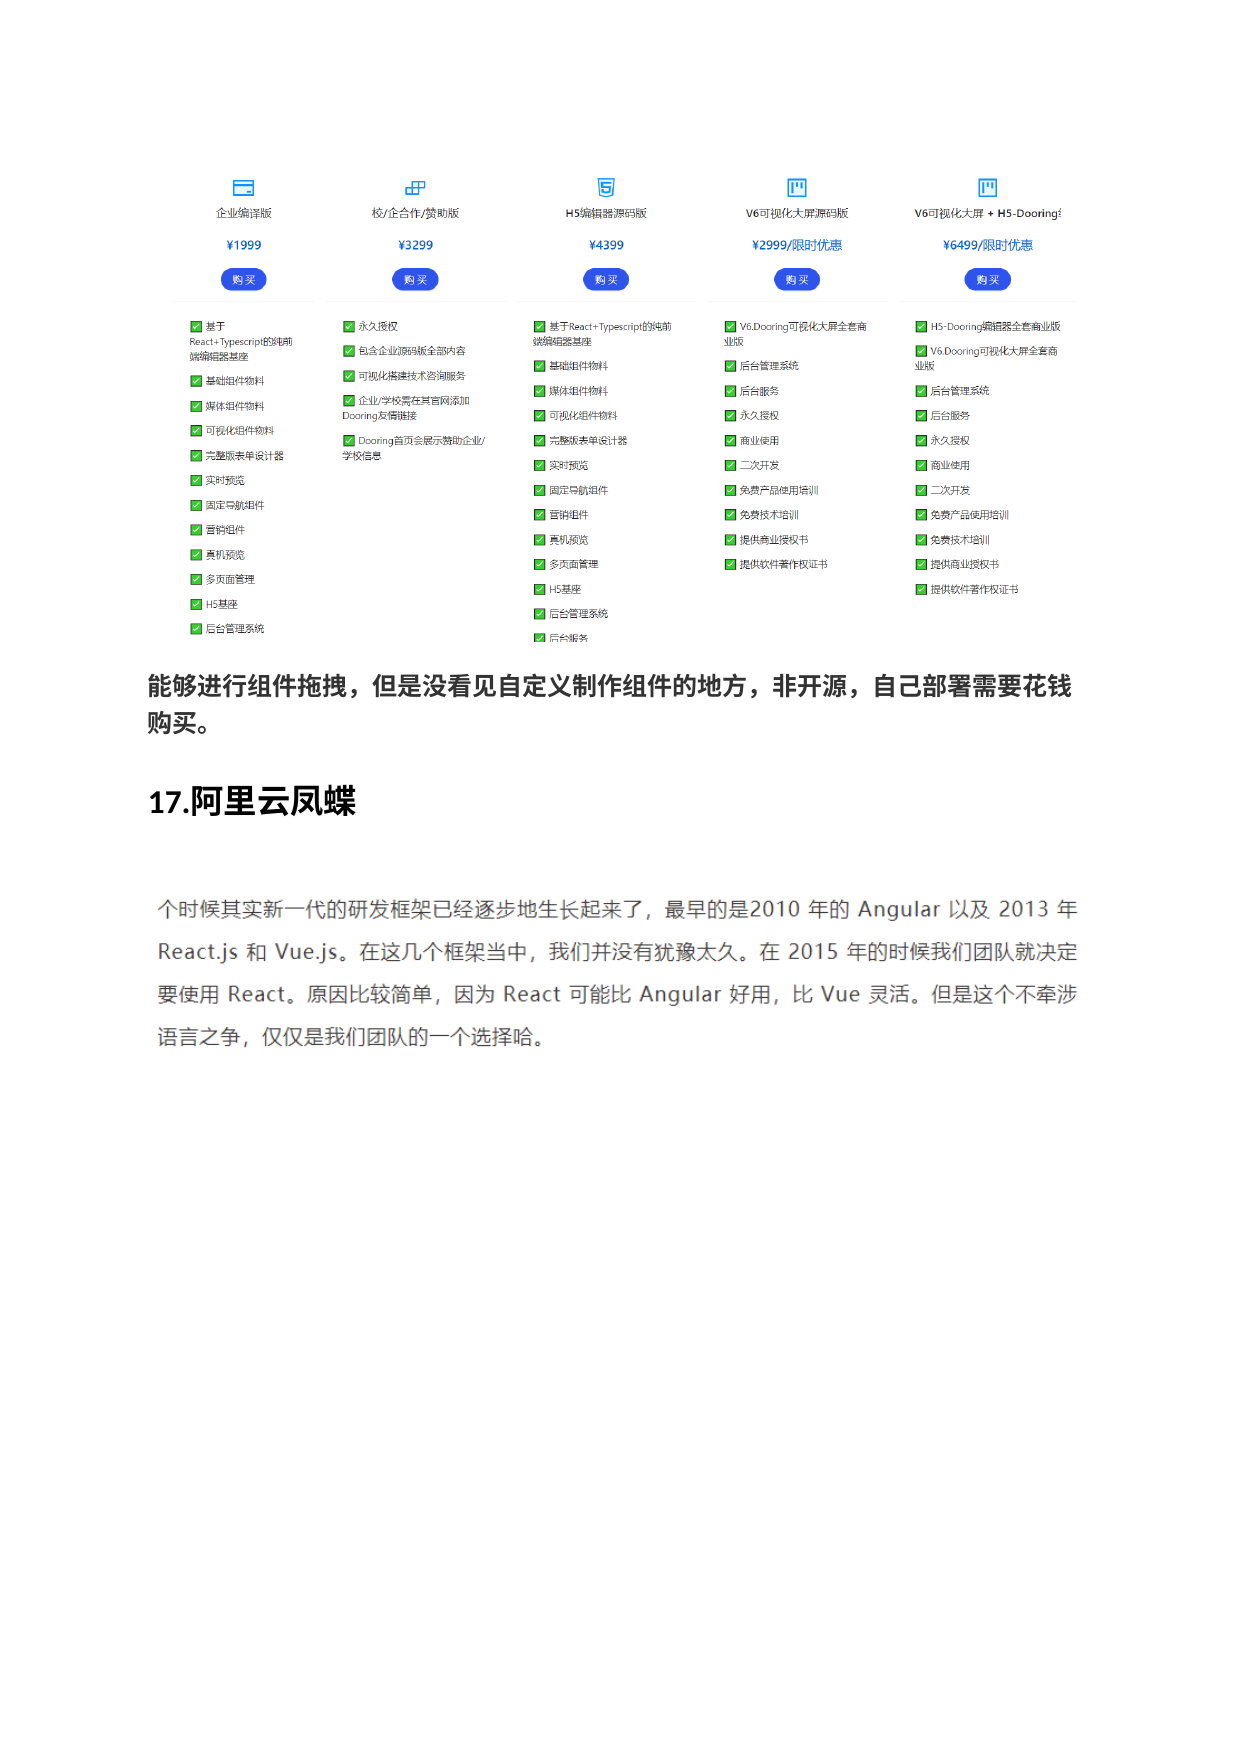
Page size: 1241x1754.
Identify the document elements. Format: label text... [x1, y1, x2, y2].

picture [147, 145, 1093, 642]
text 能够进行组件拖拽，但是没看见自定义制作组件的地方，非开源，自己部署需要花钱购买。 [148, 667, 1093, 739]
picture [147, 893, 1093, 1054]
subtitle 17.阿里云凤蝶 [148, 766, 1093, 831]
